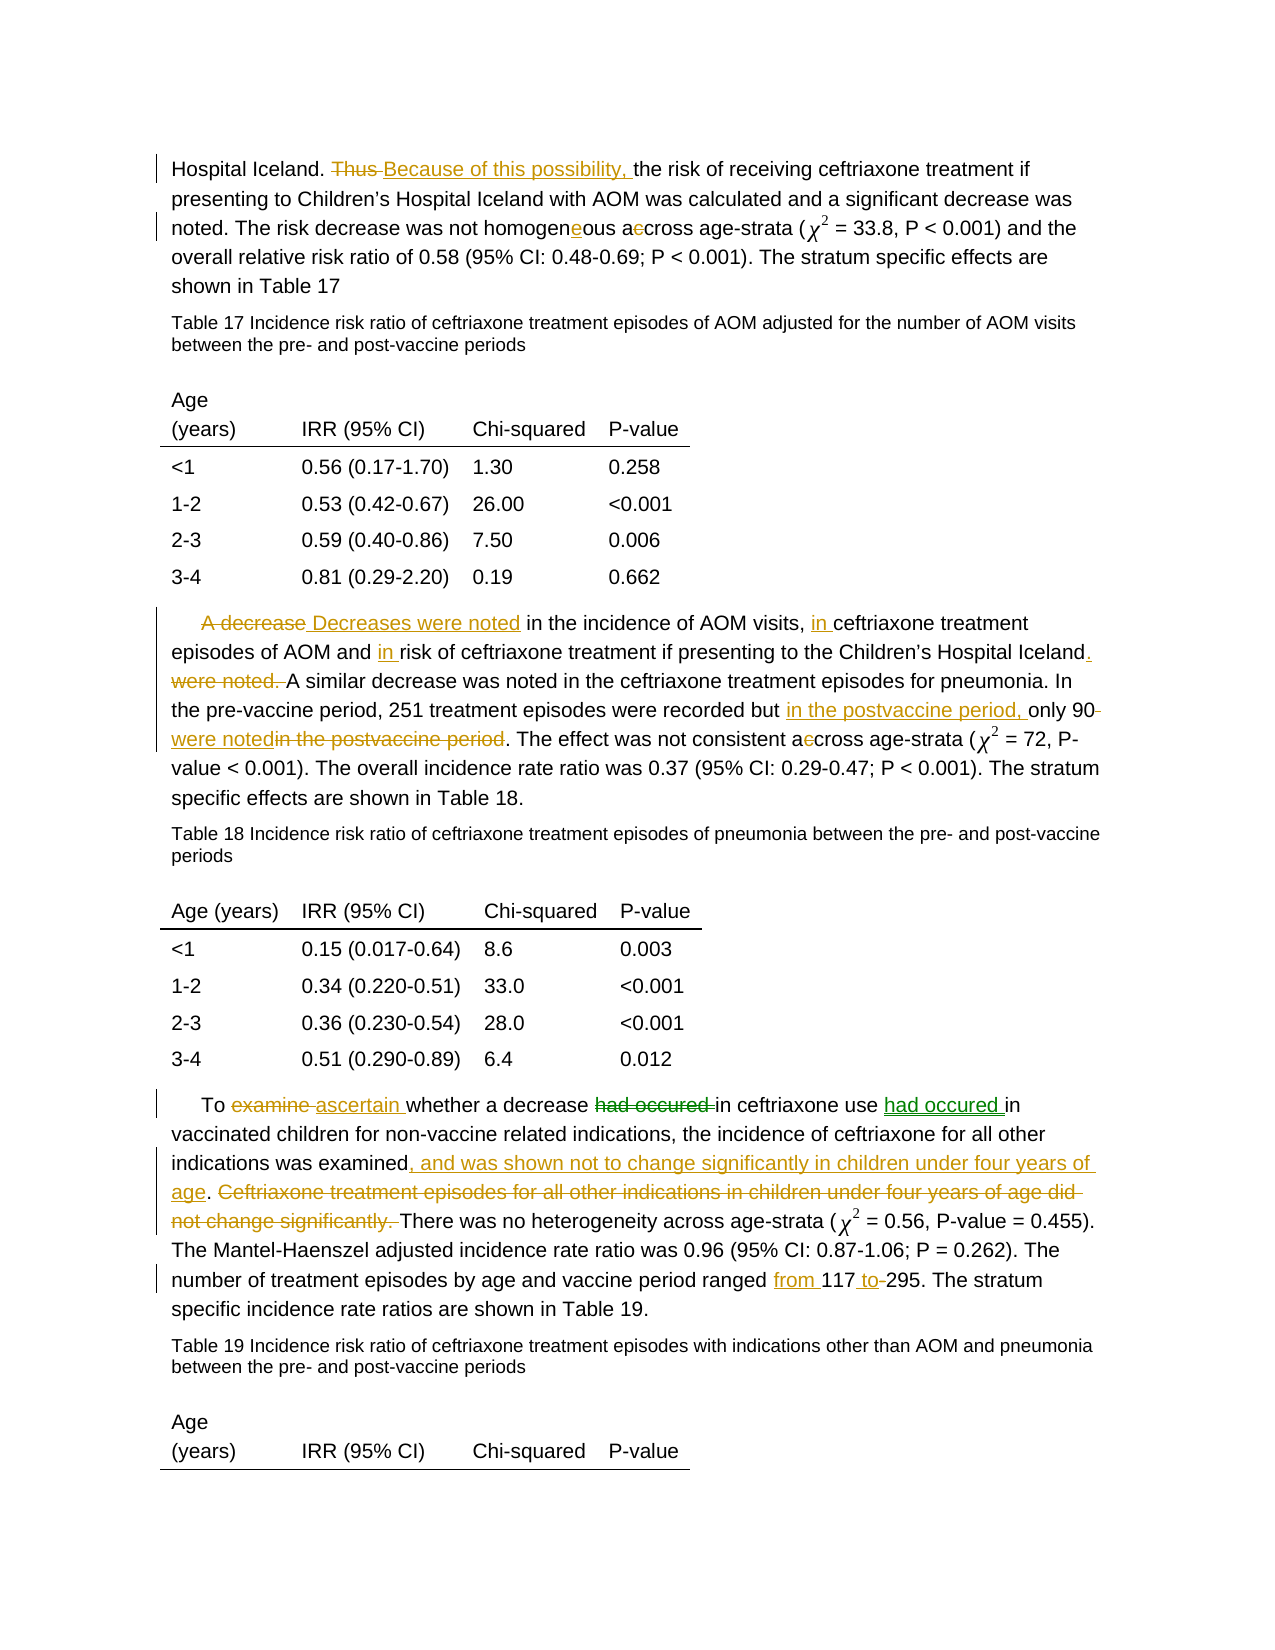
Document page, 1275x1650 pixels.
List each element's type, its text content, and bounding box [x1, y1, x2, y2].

table_header P-value [597, 1403, 690, 1468]
table_header Age (years) [160, 380, 290, 446]
table_cell 0.51 (0.290-0.89) [290, 1040, 473, 1076]
table_header Age (years) [160, 1403, 290, 1468]
table_cell <0.001 [609, 1003, 702, 1039]
table_header Age (years) [160, 891, 290, 928]
text Table 17 Incidence risk ratio of ceftriaxone treatment episodes of AOM adjusted for the number of AOM visits between the pre- and post-vaccine periods [171, 312, 1104, 355]
table_cell 0.56 (0.17-1.70) [290, 447, 461, 484]
table_cell 0.19 [461, 558, 597, 594]
table_header IRR (95% CI) [290, 1403, 461, 1468]
table_cell 33.0 [473, 966, 609, 1003]
table_cell 1-2 [160, 966, 290, 1003]
table_cell <0.001 [597, 484, 690, 521]
table_cell <1 [160, 447, 290, 484]
table_cell 0.34 (0.220-0.51) [290, 966, 473, 1003]
table_cell 0.003 [609, 930, 702, 966]
table_cell 3-4 [160, 558, 290, 594]
table_cell 2-3 [160, 521, 290, 557]
table_header P-value [609, 891, 702, 928]
table_header P-value [597, 380, 690, 446]
table_cell 0.59 (0.40-0.86) [290, 521, 461, 557]
table_header Chi-squared [461, 380, 597, 446]
table_cell 0.662 [597, 558, 690, 594]
table_header IRR (95% CI) [290, 891, 473, 928]
table_cell 28.0 [473, 1003, 609, 1039]
table_cell 0.36 (0.230-0.54) [290, 1003, 473, 1039]
table_cell 0.006 [597, 521, 690, 557]
table_cell <0.001 [609, 966, 702, 1003]
table_cell 1.30 [461, 447, 597, 484]
table_cell 0.15 (0.017-0.64) [290, 930, 473, 966]
table_header IRR (95% CI) [290, 380, 461, 446]
table_header Chi-squared [473, 891, 609, 928]
table_cell 7.50 [461, 521, 597, 557]
table_cell 0.258 [597, 447, 690, 484]
table_cell 0.53 (0.42-0.67) [290, 484, 461, 521]
table_cell 2-3 [160, 1003, 290, 1039]
text Table 18 Incidence risk ratio of ceftriaxone treatment episodes of pneumonia between the pre- and post-vaccine periods [171, 823, 1104, 866]
table_cell 6.4 [473, 1040, 609, 1076]
table_cell 26.00 [461, 484, 597, 521]
text in the incidence of AOM visits, ceftriaxone treatment episodes of AOM and risk of ceftriaxone treatment if presenting to the Children’s Hospital Iceland A similar decrease was noted in the ceftriaxone treatment episodes for pneumonia. In the pre-vaccine period, 251 treatment episodes were recorded but only 90. The effect was not consistent across age-strata ( = 72, P-value < 0.001). The overall incidence rate ratio was 0.37 (95% CI: 0.29-0.47; P < 0.001). The stratum specific effects are shown in Table 18. [171, 607, 1104, 811]
table_header Chi-squared [461, 1403, 597, 1468]
text To whether a decrease in ceftriaxone use in vaccinated children for non-vaccine related indications, the incidence of ceftriaxone for all other indications was examined. There was no heterogeneity across age-strata ( = 0.56, P-value = 0.455). The Mantel-Haenszel adjusted incidence rate ratio was 0.96 (95% CI: 0.87-1.06; P = 0.262). The number of treatment episodes by age and vaccine period ranged 117295. The stratum specific incidence rate ratios are shown in Table 19. [171, 1089, 1104, 1322]
table_cell 0.012 [609, 1040, 702, 1076]
table_cell 8.6 [473, 930, 609, 966]
table_cell 3-4 [160, 1040, 290, 1076]
table_cell 1-2 [160, 484, 290, 521]
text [171, 153, 1104, 299]
table_cell <1 [160, 930, 290, 966]
text Table 19 Incidence risk ratio of ceftriaxone treatment episodes with indications other than AOM and pneumonia between the pre- and post-vaccine periods [171, 1334, 1104, 1378]
table_cell 0.81 (0.29-2.20) [290, 558, 461, 594]
